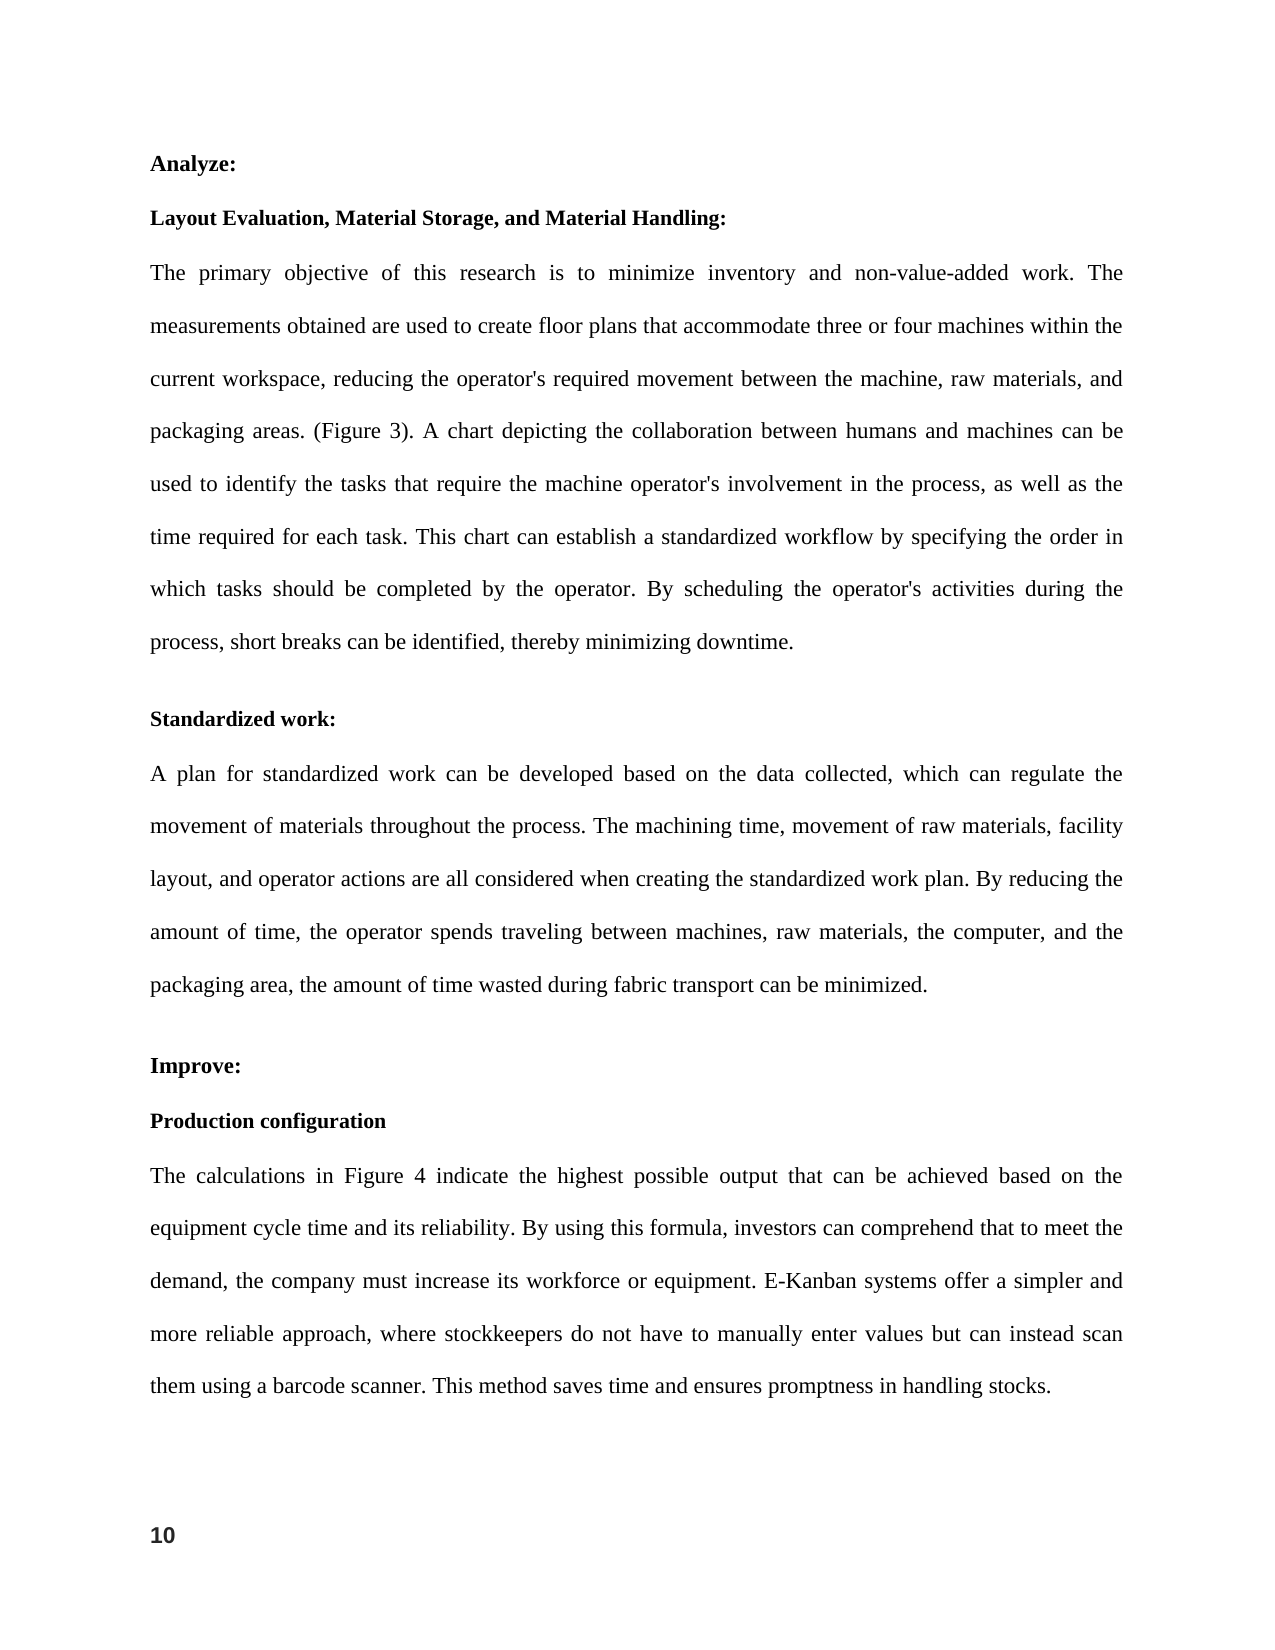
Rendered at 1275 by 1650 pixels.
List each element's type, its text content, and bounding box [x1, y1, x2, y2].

subtitle Improve: [150, 1052, 1125, 1079]
subtitle Production configuration [150, 1108, 1125, 1133]
text A plan for standardized work can be developed based on the data collected, which can regulate the movement of materials throughout the process. The machining time, movement of raw materials, facility layout, and operator actions are all considered when creating the standardized work plan. By reducing the amount of time, the operator spends traveling between machines, raw materials, the computer, and the packaging area, the amount of time wasted during fabric transport can be minimized. [150, 760, 1125, 997]
subtitle Standardized work: [150, 706, 1125, 731]
subtitle Analyze: [150, 150, 1125, 176]
text The calculations in Figure 4 indicate the highest possible output that can be achieved based on the equipment cycle time and its reliability. By using this formula, investors can comprehend that to meet the demand, the company must increase its workforce or equipment. E-Kanban systems offer a simpler and more reliable approach, where stockkeepers do not have to manually enter values but can instead scan them using a barcode scanner. This method saves time and ensures promptness in handling stocks. [150, 1162, 1125, 1399]
subtitle Layout Evaluation, Material Storage, and Material Handling: [150, 205, 1125, 230]
text The primary objective of this research is to minimize inventory and non-value-added work. The measurements obtained are used to create floor plans that accommodate three or four machines within the current workspace, reducing the operator's required movement between the machine, raw materials, and packaging areas. (Figure 3). A chart depicting the collaboration between humans and machines can be used to identify the tasks that require the machine operator's involvement in the process, as well as the time required for each task. This chart can establish a standardized workflow by specifying the order in which tasks should be completed by the operator. By scheduling the operator's activities during the process, short breaks can be identified, thereby minimizing downtime. [150, 259, 1125, 654]
